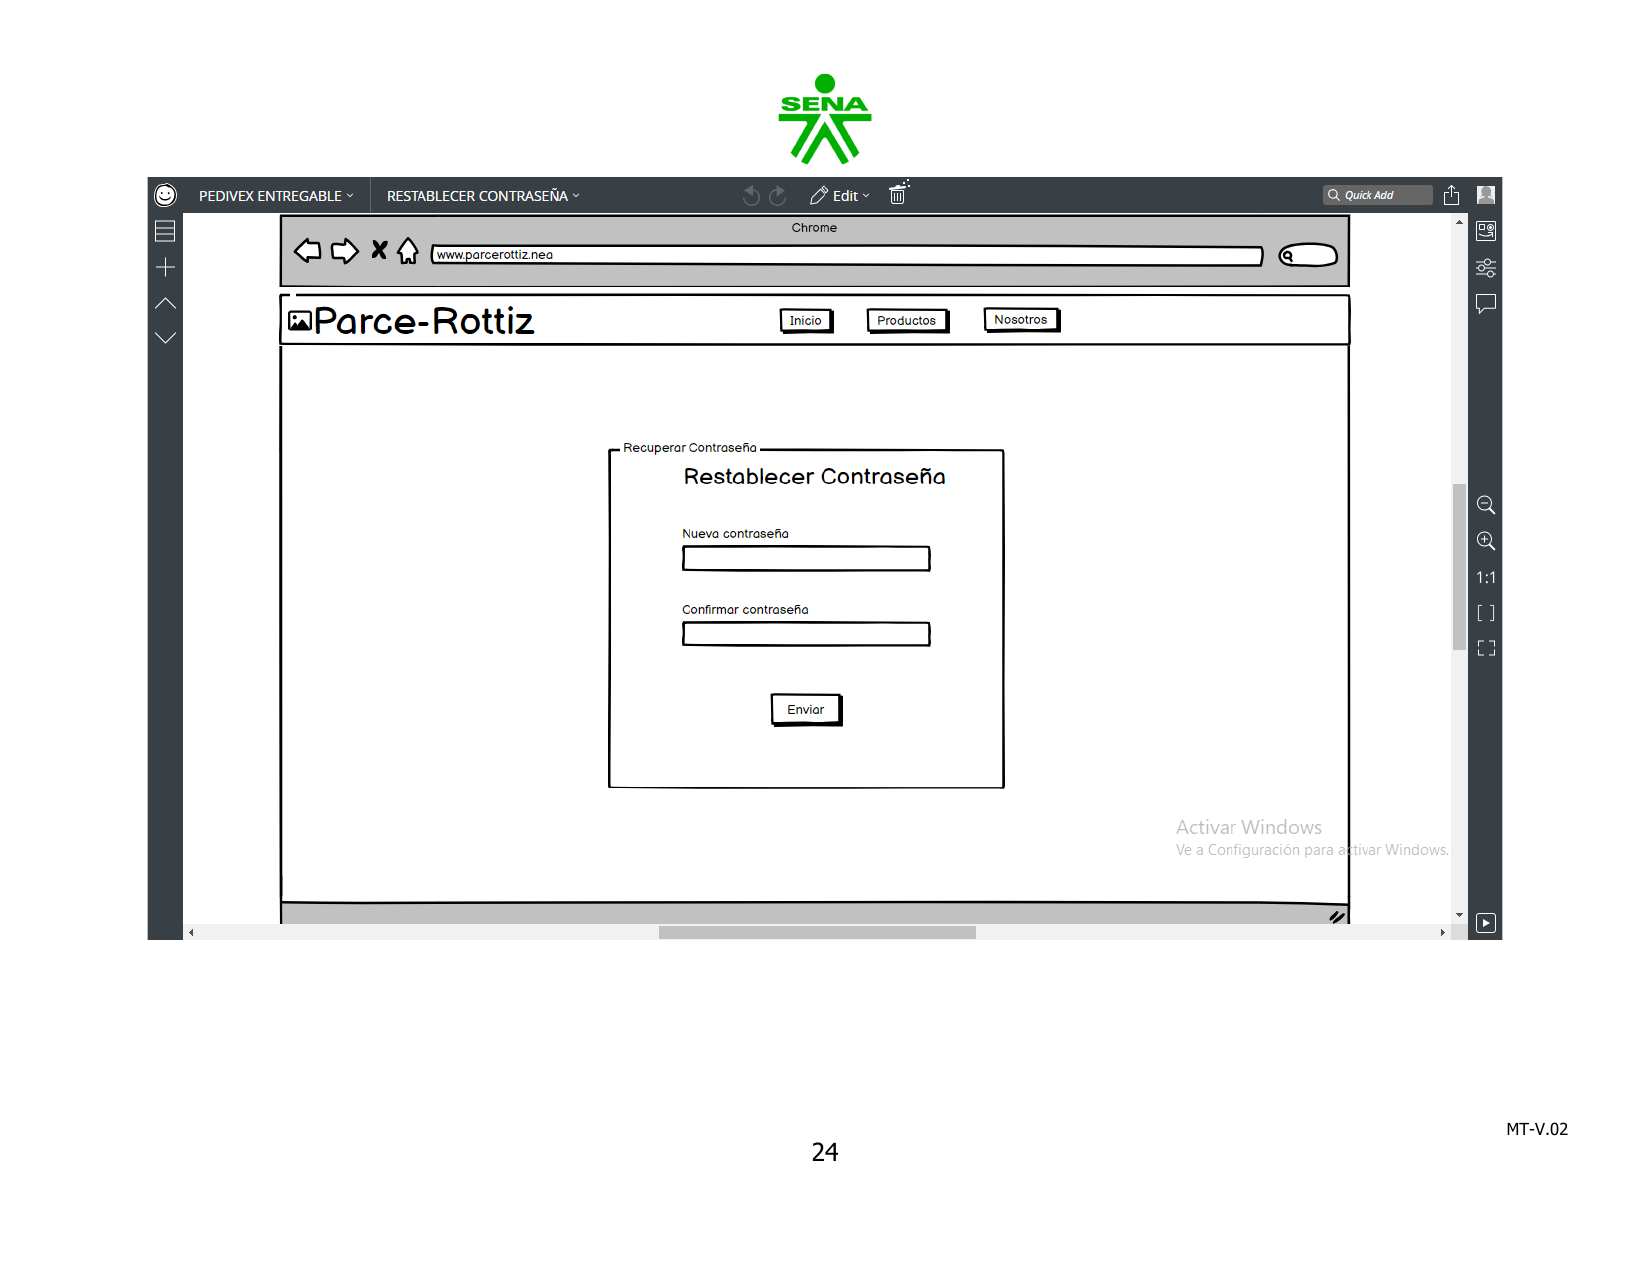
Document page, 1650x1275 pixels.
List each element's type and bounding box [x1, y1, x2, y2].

picture [147, 177, 1503, 940]
picture [778, 73, 872, 165]
